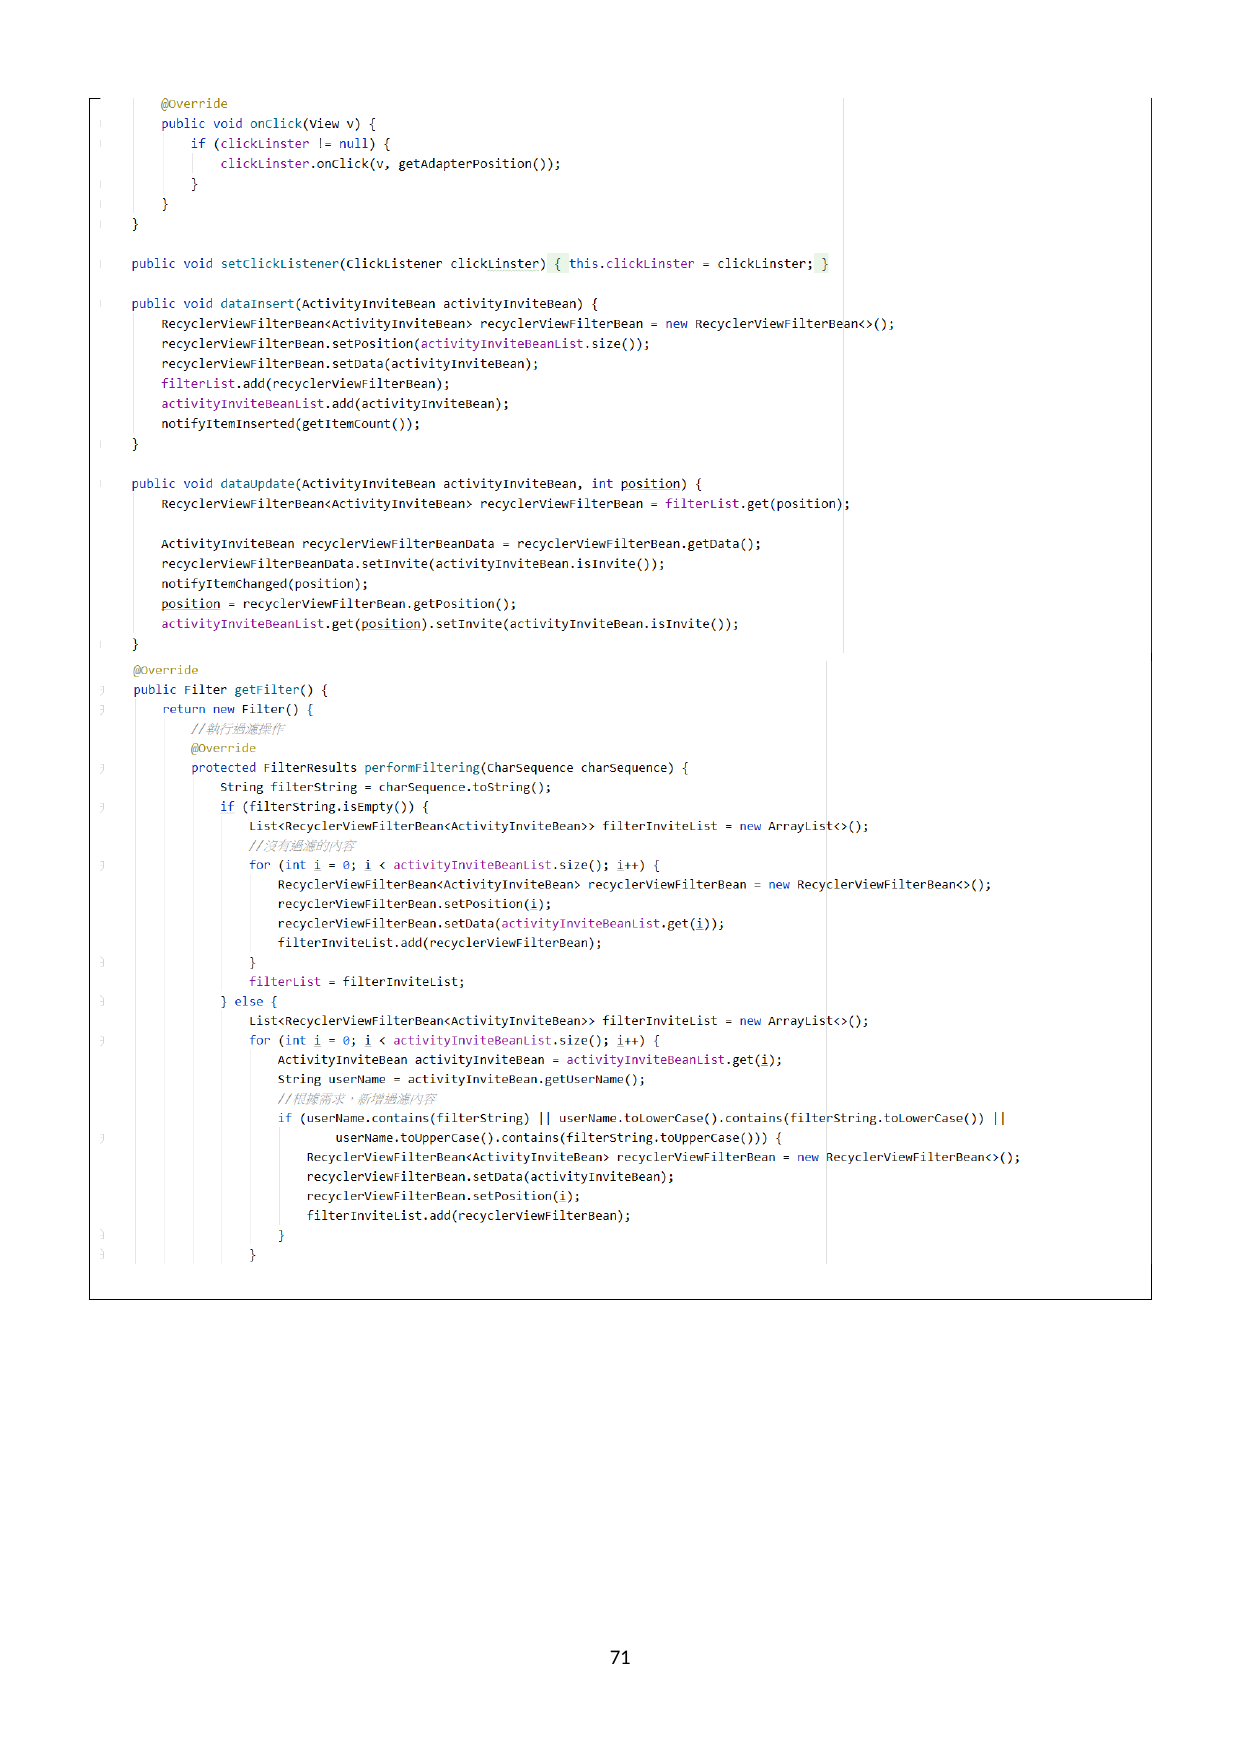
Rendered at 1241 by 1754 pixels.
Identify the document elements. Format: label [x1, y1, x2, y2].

table_cell [90, 99, 1151, 1299]
picture [100, 661, 1152, 1264]
picture [100, 98, 1152, 653]
